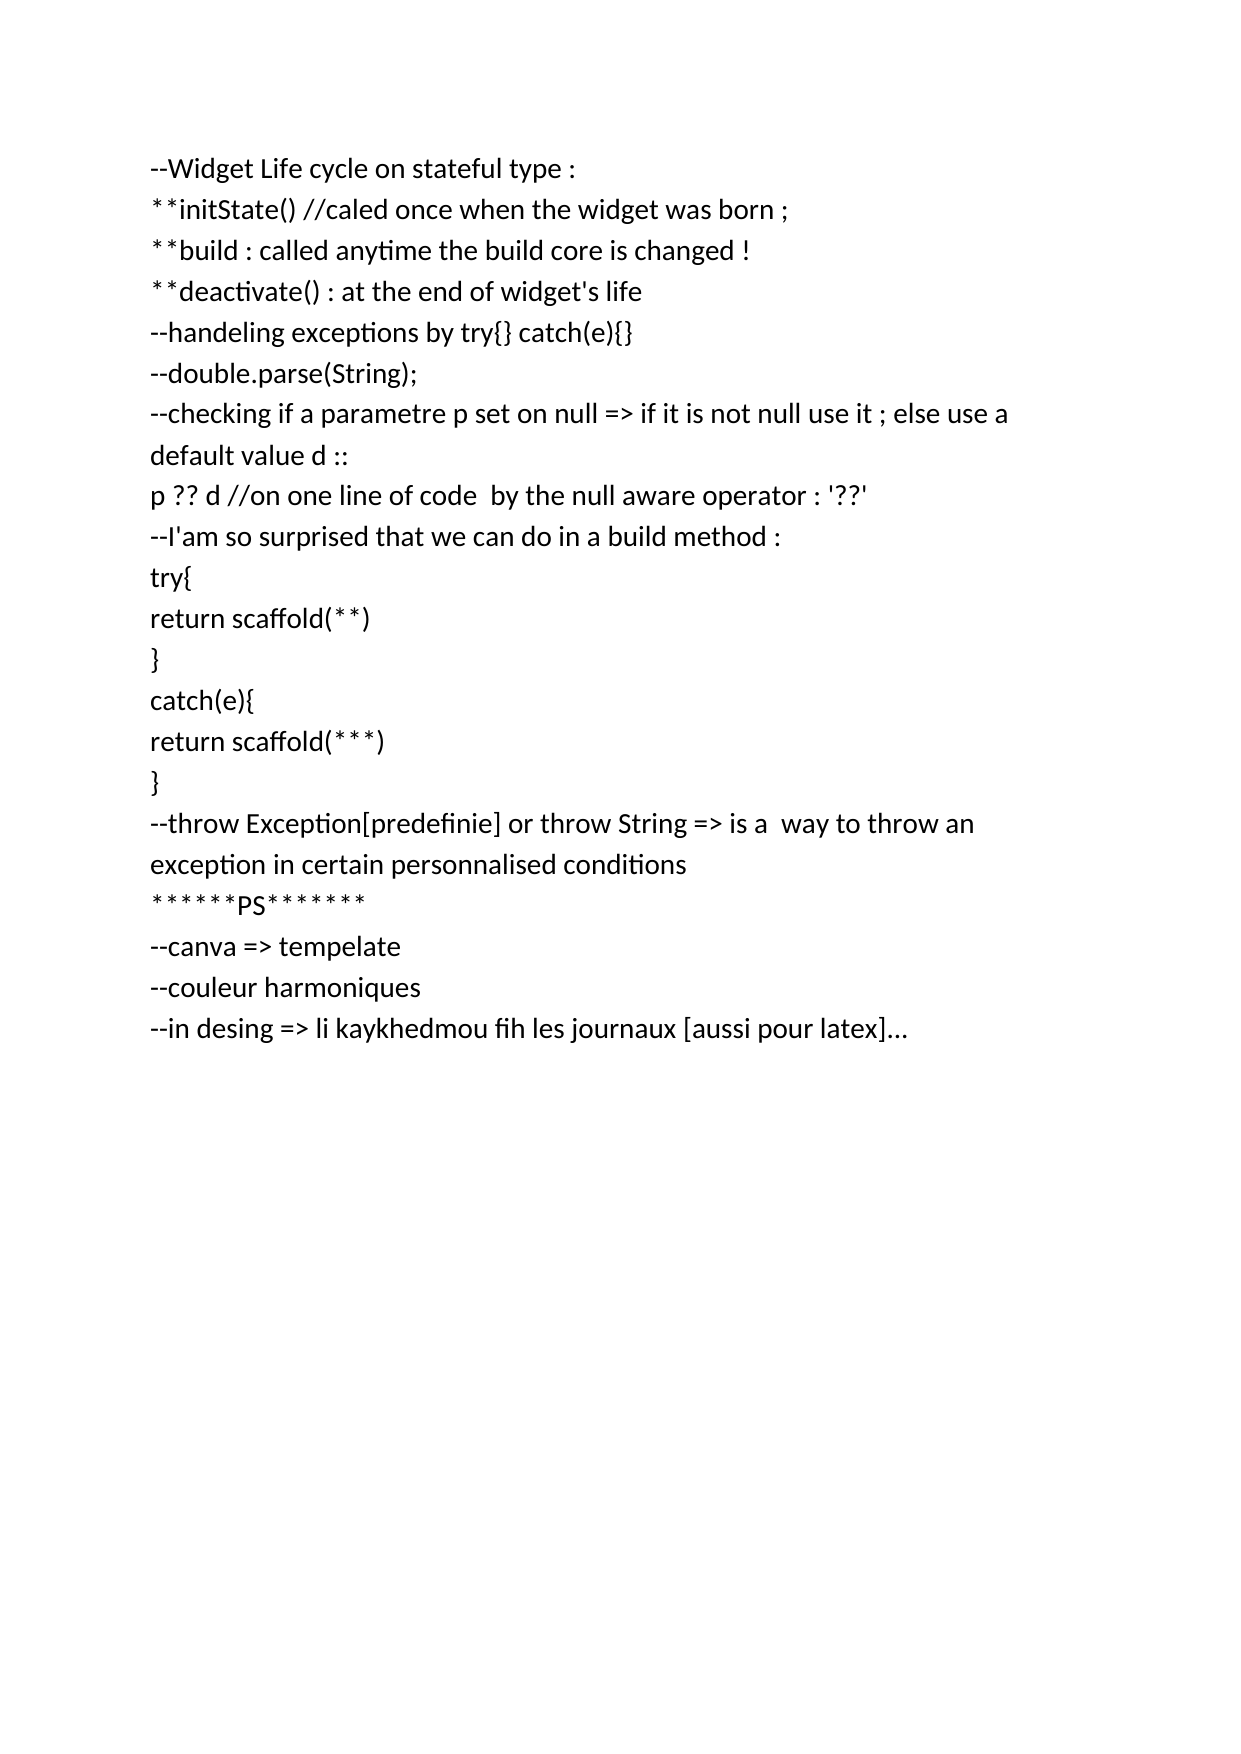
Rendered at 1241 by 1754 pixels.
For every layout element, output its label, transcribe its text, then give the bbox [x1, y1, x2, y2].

text --I'am so surprised that we can do in a build method : [150, 518, 1090, 554]
text --handeling exceptions by try{} catch(e){} [150, 314, 1090, 349]
text **build : called anytime the build core is changed ! [150, 232, 1090, 267]
text return scaffold(**) [150, 600, 1090, 636]
text } [150, 641, 1090, 677]
text try{ [150, 559, 1090, 595]
text p ?? d //on one line of code by the null aware operator : '??' [150, 477, 1090, 513]
text return scaffold(***) [150, 723, 1090, 759]
text --throw Exception[predefinie] or throw String => is a way to throw an exception in certain personnalised conditions [150, 805, 1090, 882]
text --couleur harmoniques [150, 969, 1090, 1004]
text --double.parse(String); [150, 355, 1090, 390]
text ******PS******* [150, 887, 1090, 922]
text --Widget Life cycle on stateful type : [150, 150, 1090, 186]
text **initState() //caled once when the widget was born ; [150, 191, 1090, 227]
text --canva => tempelate [150, 928, 1090, 963]
text } [150, 764, 1090, 800]
text --checking if a parametre p set on null => if it is not null use it ; else use a default value d :: [150, 396, 1090, 472]
text catch(e){ [150, 682, 1090, 718]
text **deactivate() : at the end of widget's life [150, 273, 1090, 308]
text --in desing => li kaykhedmou fih les journaux [aussi pour latex]... [150, 1010, 1090, 1045]
